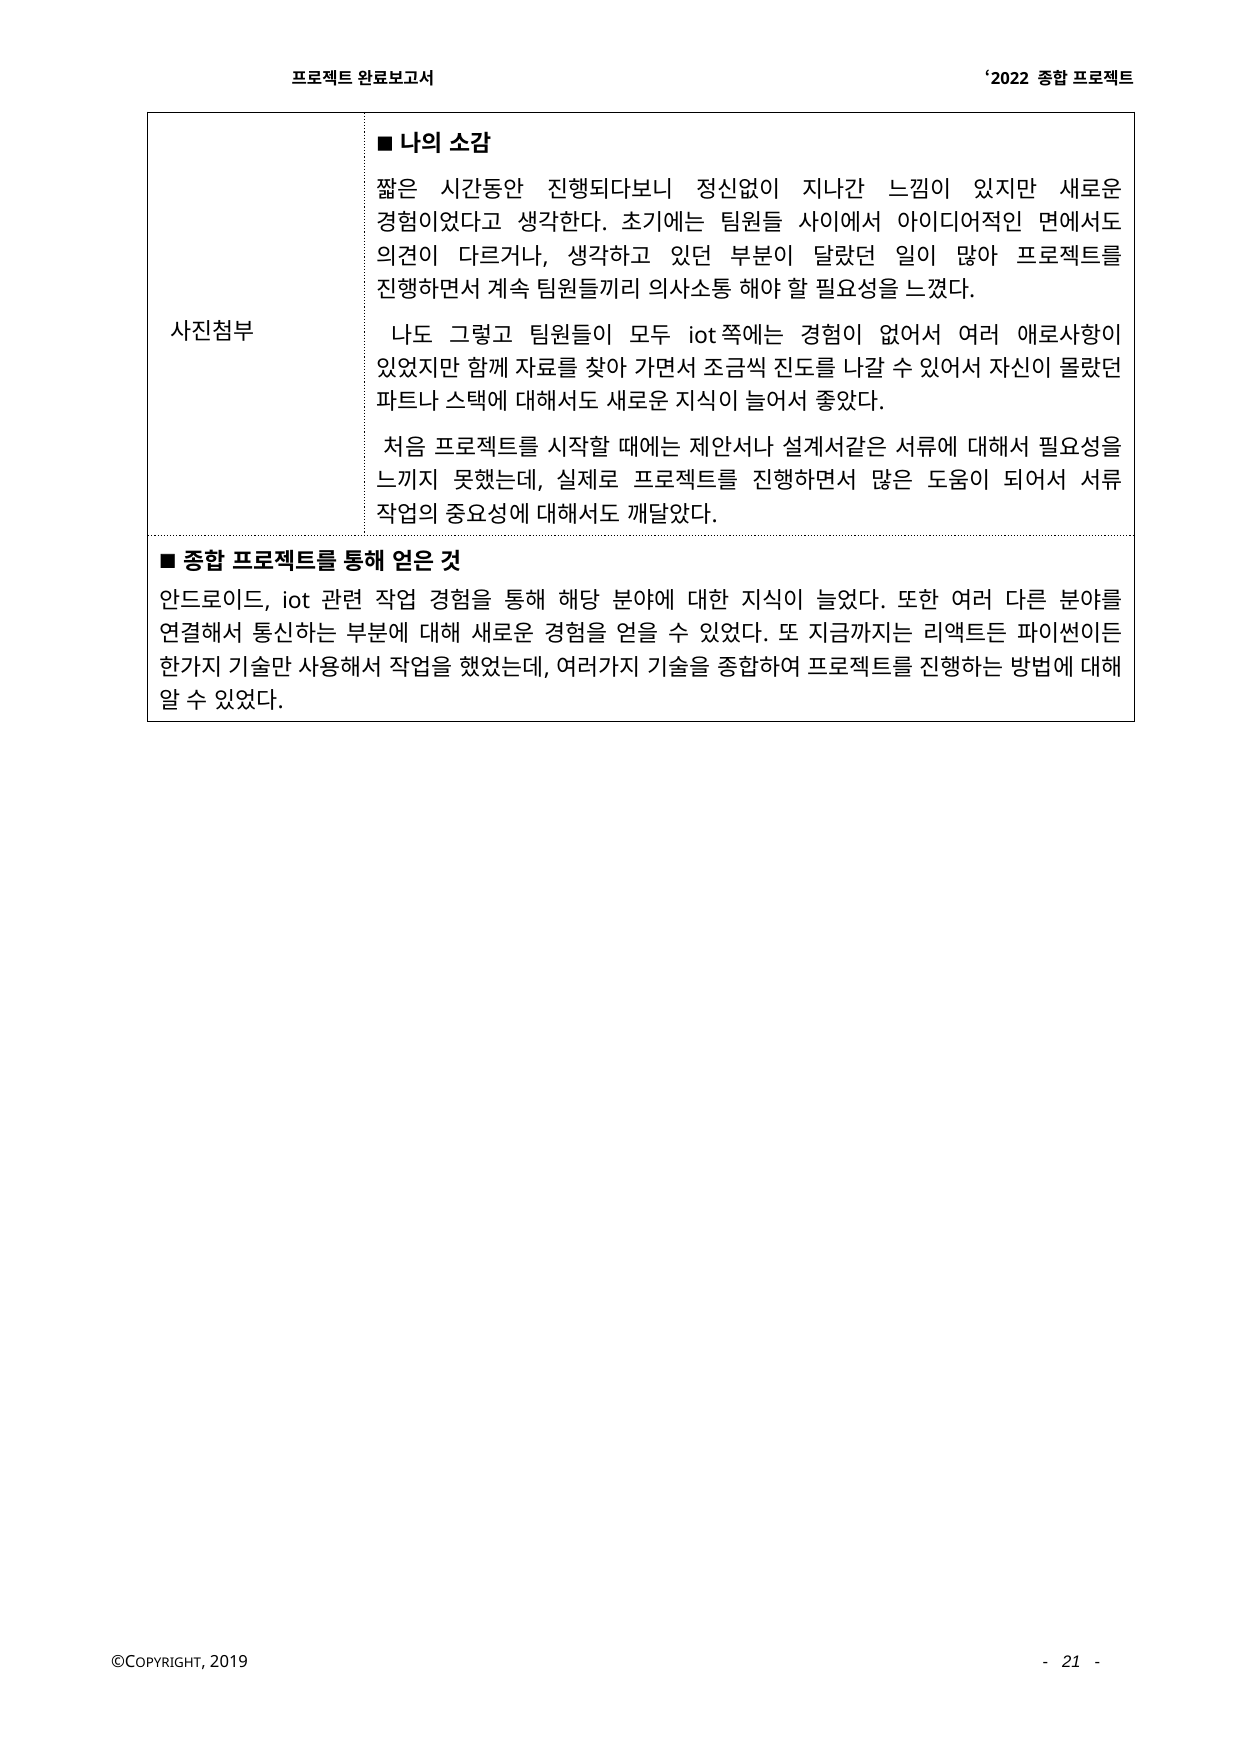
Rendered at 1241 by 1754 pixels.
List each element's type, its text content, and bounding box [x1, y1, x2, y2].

table_header 나의 소감 짧은 시간동안 진행되다보니 정신없이 지나간 느낌이 있지만 새로운 경험이었다고 생각한다. 초기에는 팀원들 사이에서 아이디어적인 면에서도 의견이 다르거나, 생각하고 있던 부분이 달랐던 일이 많아 프로젝트를 진행하면서 계속 팀원들끼리 의사소통 해야 할 필요성을 느꼈다. 나도 그렇고 팀원들이 모두 iot쪽에는 경험이 없어서 여러 애로사항이 있었지만 함께 자료를 찾아 가면서 조금씩 진도를 나갈 수 있어서 자신이 몰랐던 파트나 스택에 대해서도 새로운 지식이 늘어서 좋았다. 처음 프로젝트를 시작할 때에는 제안서나 설계서같은 서류에 대해서 필요성을 느끼지 못했는데, 실제로 프로젝트를 진행하면서 많은 도움이 되어서 서류 작업의 중요성에 대해서도 깨달았다. [365, 113, 1134, 535]
table_cell 종합 프로젝트를 통해 얻은 것 안드로이드, iot 관련 작업 경험을 통해 해당 분야에 대한 지식이 늘었다. 또한 여러 다른 분야를 연결해서 통신하는 부분에 대해 새로운 경험을 얻을 수 있었다. 또 지금까지는 리액트든 파이썬이든 한가지 기술만 사용해서 작업을 했었는데, 여러가지 기술을 종합하여 프로젝트를 진행하는 방법에 대해 알 수 있었다. [148, 535, 1134, 721]
table_header 사진첨부 [148, 113, 365, 535]
